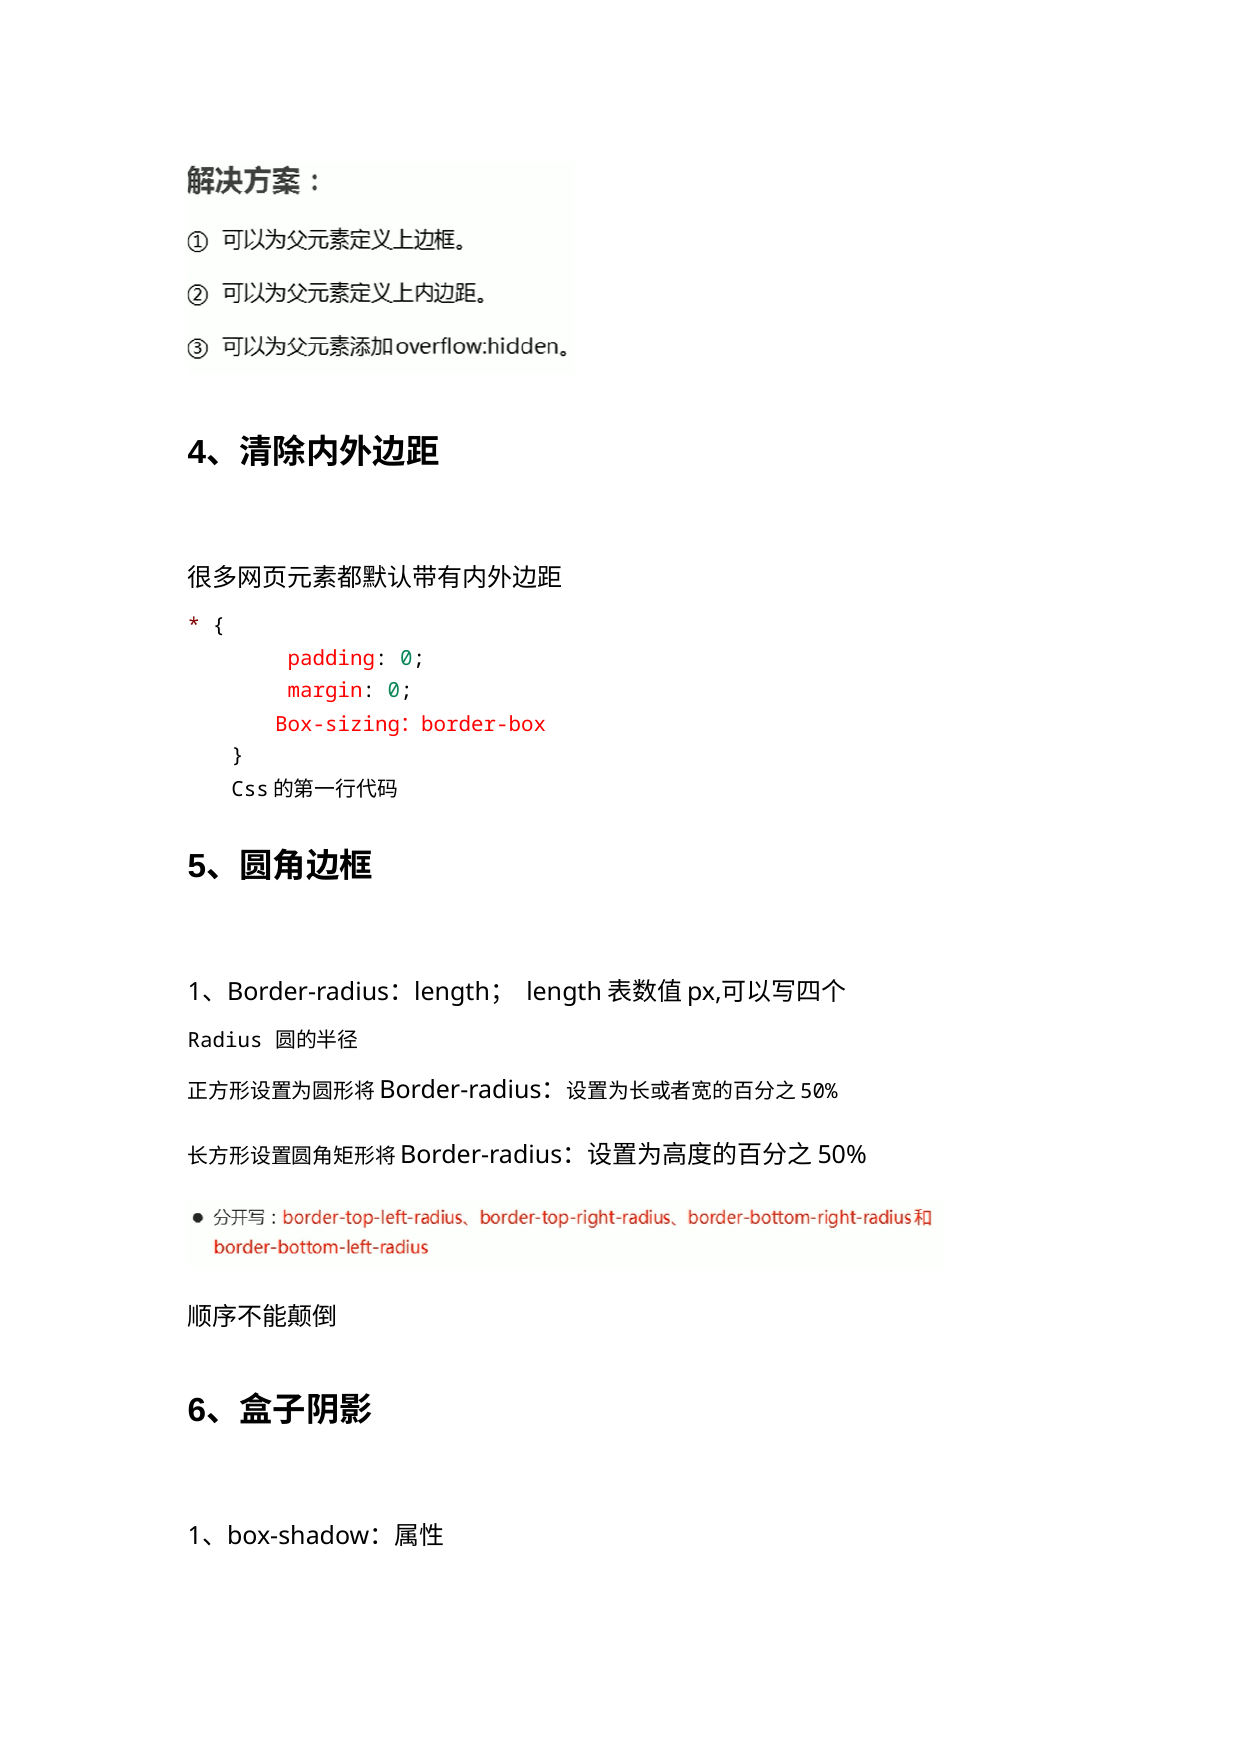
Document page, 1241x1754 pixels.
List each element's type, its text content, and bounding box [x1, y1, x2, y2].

subtitle 6、盒子阴影 [187, 1374, 1053, 1439]
text Css的第一行代码 [187, 771, 1053, 803]
text 正方形设置为圆形将Border-radius：设置为长或者宽的百分之50% [187, 1055, 1053, 1120]
text margin: 0; [187, 673, 1053, 706]
list box-shadow：属性 [187, 1501, 1053, 1566]
list 很多网页元素都默认带有内外边距 [187, 543, 1053, 608]
text Radius 圆的半径 [187, 1022, 1053, 1055]
text } [187, 738, 1053, 771]
text Box-sizing：border-box [231, 706, 1053, 738]
text padding: 0; [187, 641, 1053, 673]
list 1、Border-radius：length； length表数值px,可以写四个 [187, 957, 1053, 1022]
picture [187, 1199, 945, 1268]
picture [187, 162, 574, 374]
subtitle 5、圆角边框 [187, 830, 1053, 895]
text 顺序不能颠倒 [187, 1282, 1053, 1347]
text * { [187, 608, 1053, 641]
subtitle 4、清除内外边距 [187, 417, 1053, 482]
text 长方形设置圆角矩形将Border-radius：设置为高度的百分之50% [187, 1120, 1053, 1185]
